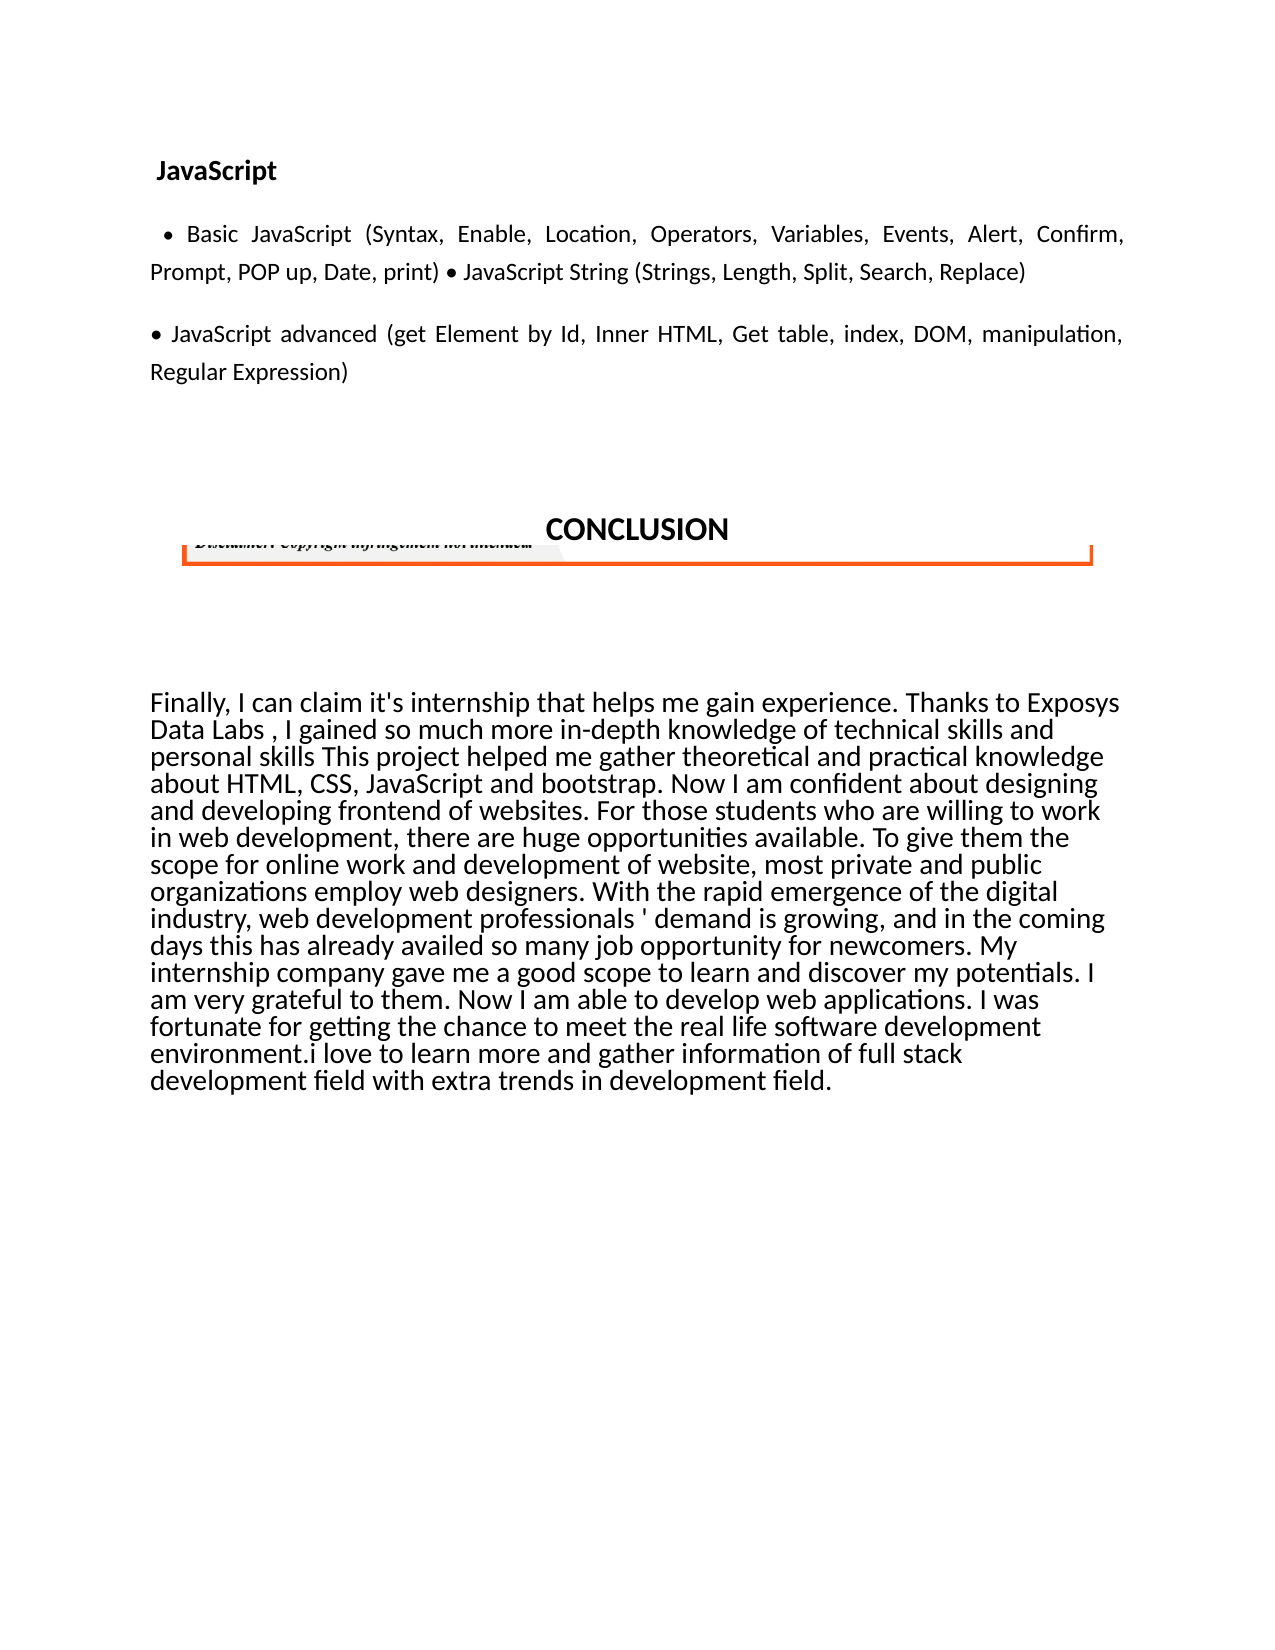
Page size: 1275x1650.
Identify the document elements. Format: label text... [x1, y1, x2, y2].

text Finally, I can claim it's internship that helps me gain experience. Thanks to Exposys Data Labs , I gained so much more in-depth knowledge of technical skills and personal skills This project helped me gather theoretical and practical knowledge about HTML, CSS, JavaScript and bootstrap. Now I am confident about designing and developing frontend of websites. For those students who are willing to work in web development, there are huge opportunities available. To give them the scope for online work and development of website, most private and public organizations employ web designers. With the rapid emergence of the digital industry, web development professionals ' demand is growing, and in the coming days this has already availed so many job opportunity for newcomers. My internship company gave me a good scope to learn and discover my potentials. I am very grateful to them. Now I am able to develop web applications. I was fortunate for getting the chance to meet the real life software development environment.i love to learn more and gather information of full stack development field with extra trends in development field. [150, 691, 1125, 1096]
text • JavaScript advanced (get Element by Id, Inner HTML, Get table, index, DOM, manipulation, Regular Expression) [150, 312, 1125, 387]
text CONCLUSION [150, 519, 1125, 546]
text • Basic JavaScript (Syntax, Enable, Location, Operators, Variables, Events, Alert, Confirm, Prompt, POP up, Date, print) • JavaScript String (Strings, Length, Split, Search, Replace) [150, 212, 1125, 287]
text JavaScript [150, 150, 1125, 187]
